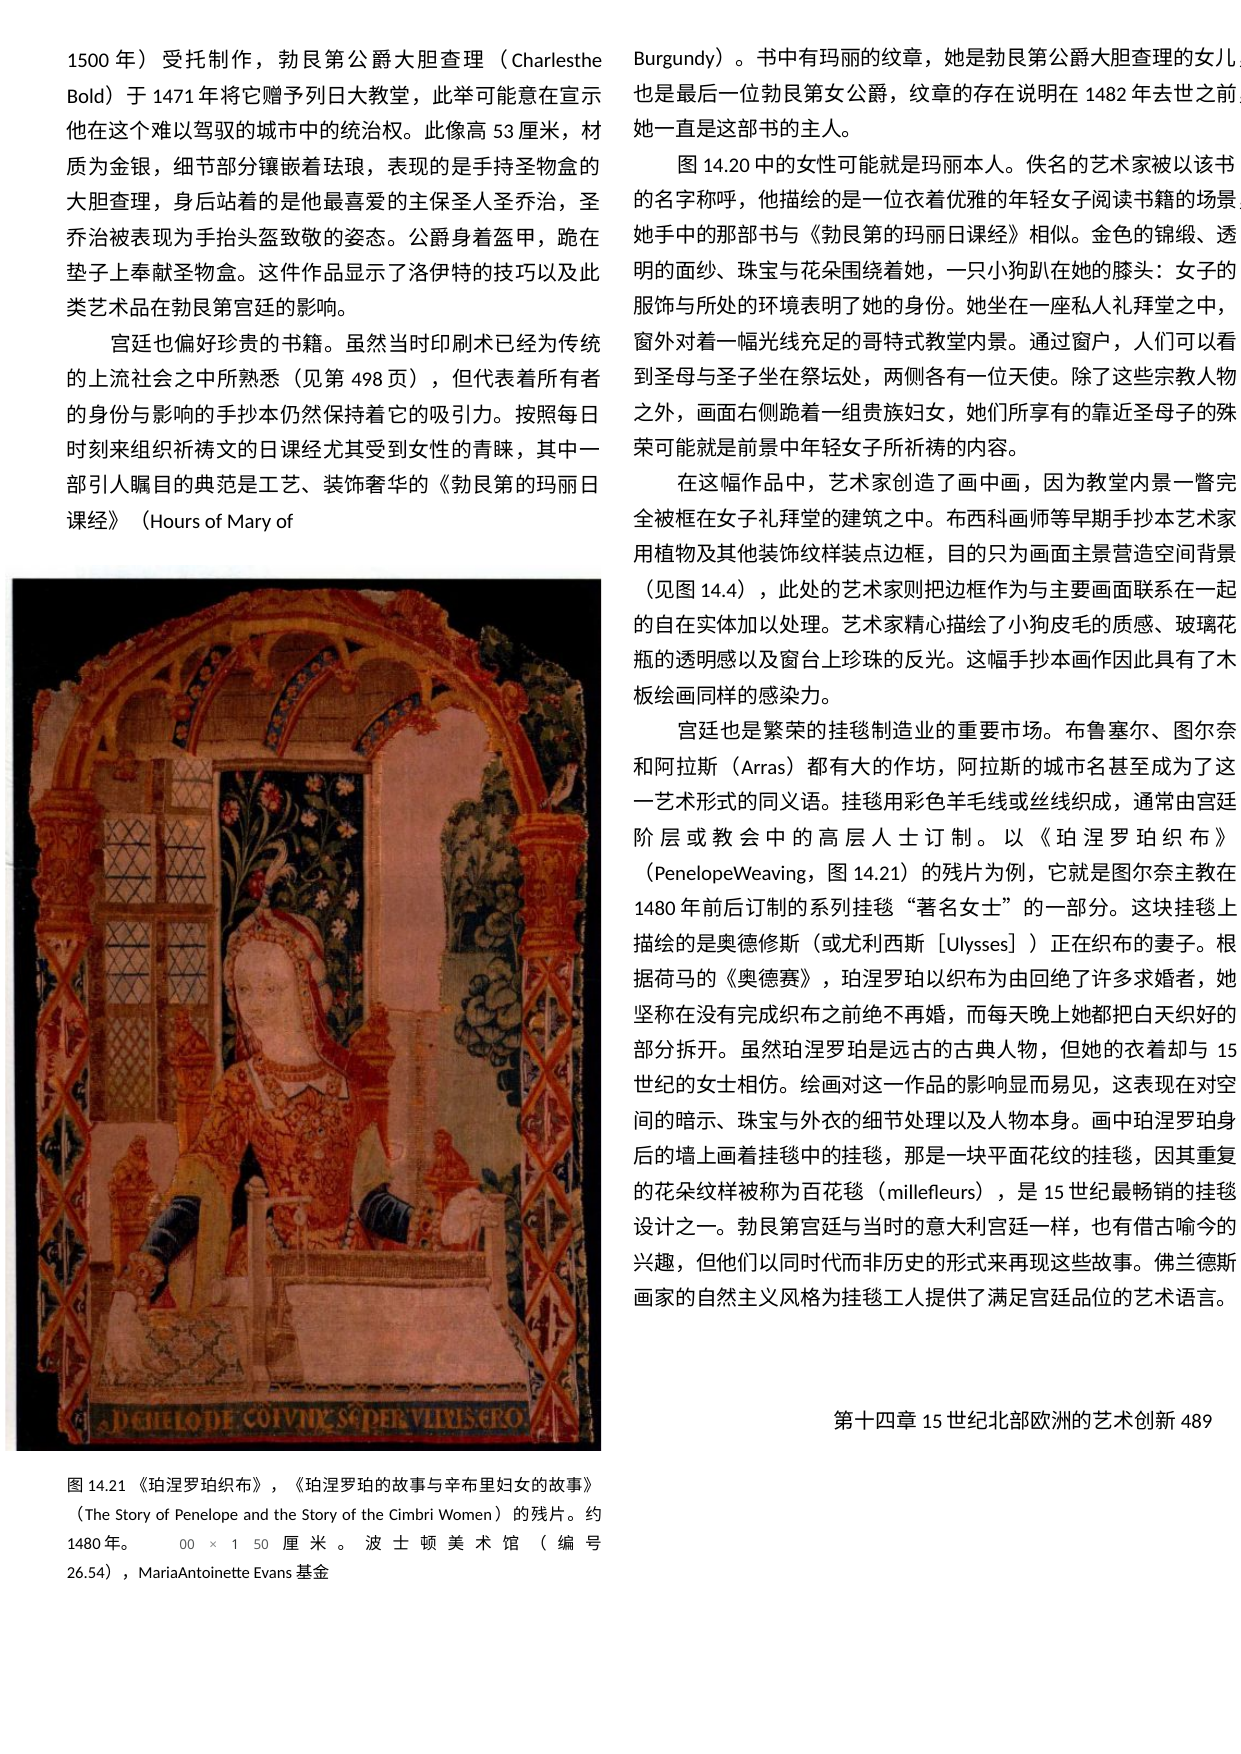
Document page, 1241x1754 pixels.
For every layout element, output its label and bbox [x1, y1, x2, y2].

picture [5, 565, 602, 1451]
